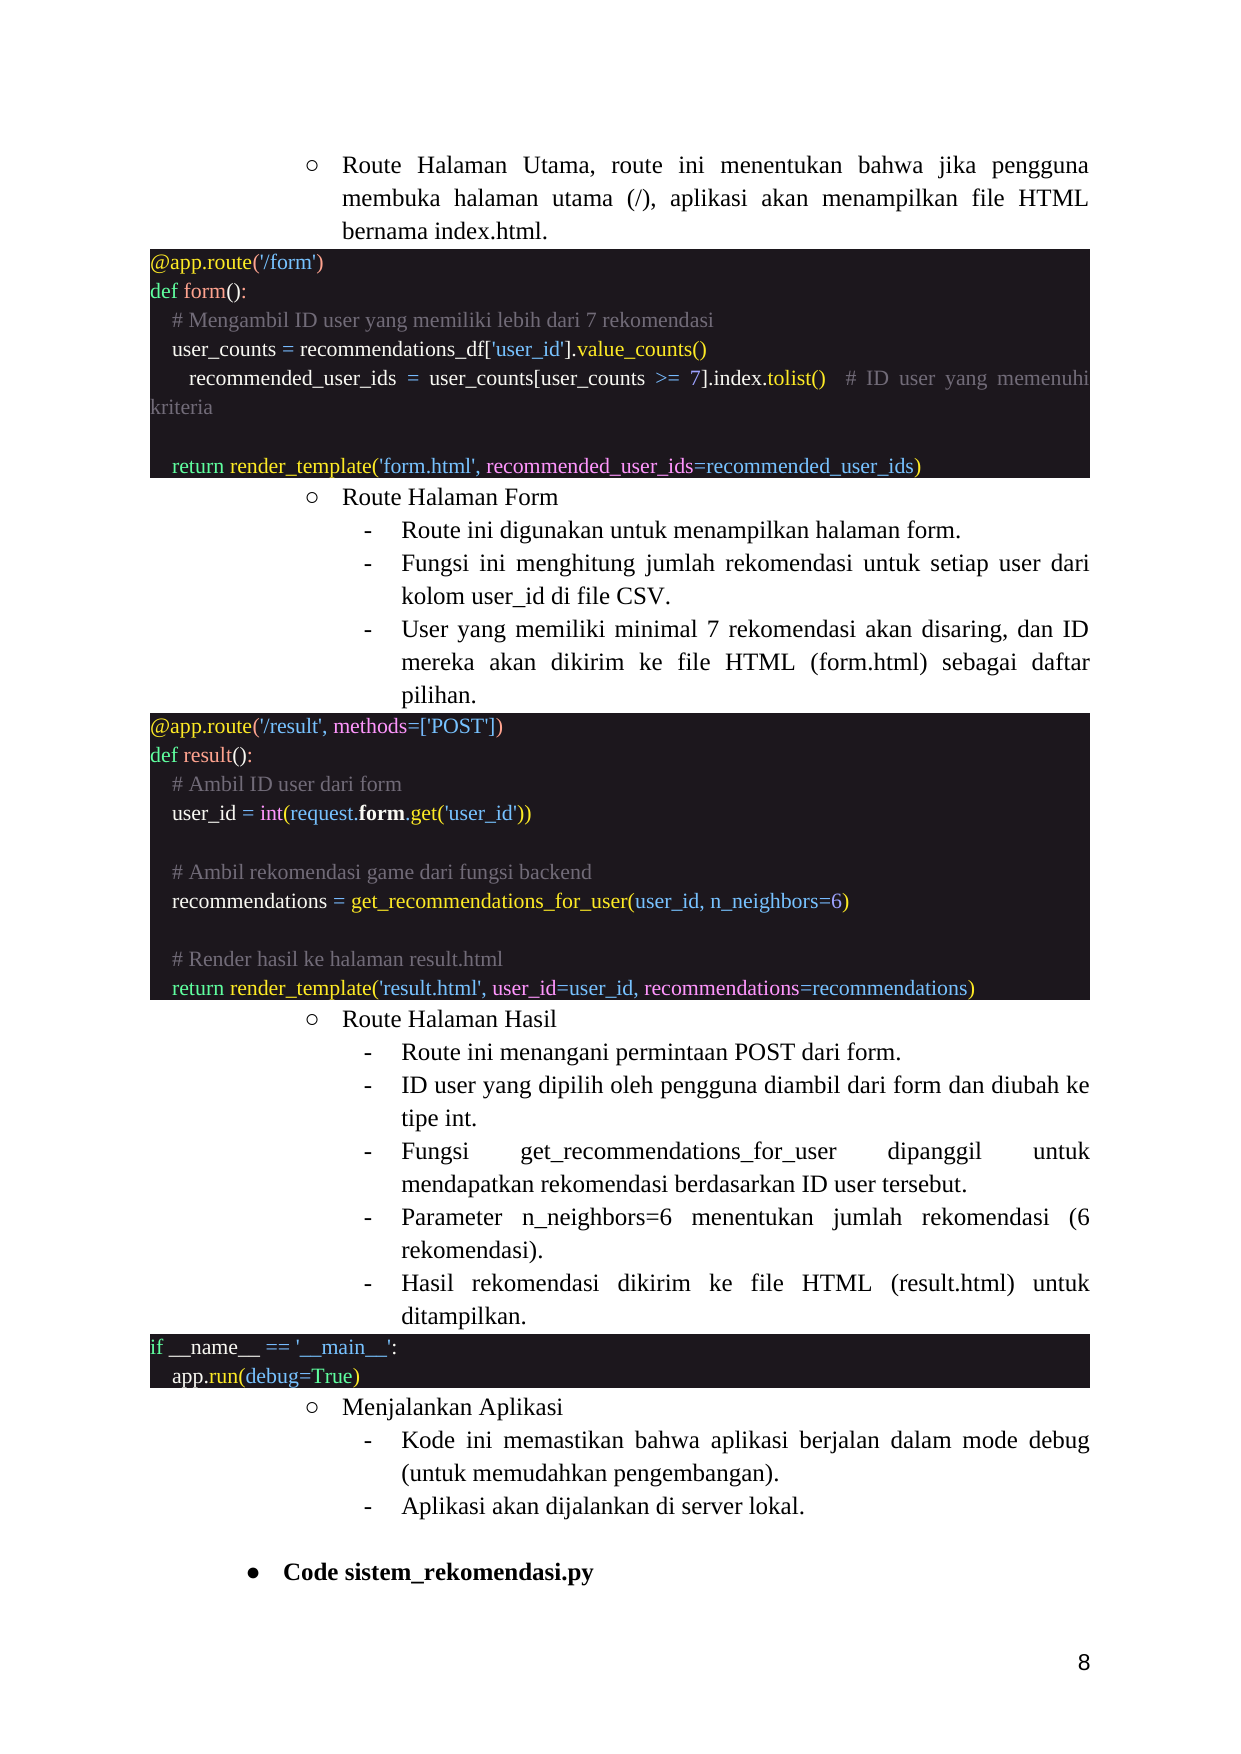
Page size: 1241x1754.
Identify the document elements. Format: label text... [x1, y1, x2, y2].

text return render_template('result.html', user_id=user_id, recommendations=recommendations) [150, 975, 1090, 1000]
text recommendations = get_recommendations_for_user(user_id, n_neighbors=6) [150, 888, 1090, 913]
text # Render hasil ke halaman result.html [150, 946, 1090, 971]
list ID user yang dipilih oleh pengguna diambil dari form dan diubah ke tipe int. [363, 1070, 1090, 1132]
text # Ambil rekomendasi game dari fungsi backend [150, 859, 1090, 884]
text def result(): [150, 742, 1090, 767]
text @app.route('/result', methods=['POST']) [150, 713, 1090, 738]
text recommended_user_ids = user_counts[user_counts >= 7].index.tolist() # ID user yang memenuhi kriteria [150, 365, 1090, 419]
list Route ini digunakan untuk menampilkan halaman form. [363, 515, 1090, 544]
text # Mengambil ID user yang memiliki lebih dari 7 rekomendasi [150, 307, 1090, 332]
list Route Halaman Form [304, 482, 1090, 511]
list Aplikasi akan dijalankan di server lokal. [363, 1491, 1090, 1520]
list Fungsi ini menghitung jumlah rekomendasi untuk setiap user dari kolom user_id di file CSV. [363, 548, 1090, 610]
text app.run(debug=True) [150, 1363, 1090, 1388]
text @app.route('/form') [150, 249, 1090, 274]
text # Ambil ID user dari form [150, 771, 1090, 796]
text if __name__ == '__main__': [150, 1334, 1090, 1359]
list Route Halaman Hasil [304, 1004, 1090, 1033]
list Parameter n_neighbors=6 menentukan jumlah rekomendasi (6 rekomendasi). [363, 1202, 1090, 1264]
list Code sistem_rekomendasi.py [245, 1557, 1090, 1586]
list Fungsi get_recommendations_for_user dipanggil untuk mendapatkan rekomendasi berdasarkan ID user tersebut. [363, 1136, 1090, 1198]
list Hasil rekomendasi dikirim ke file HTML (result.html) untuk ditampilkan. [363, 1268, 1090, 1330]
text return render_template('form.html', recommended_user_ids=recommended_user_ids) [150, 453, 1090, 478]
list Menjalankan Aplikasi [304, 1392, 1090, 1421]
list Kode ini memastikan bahwa aplikasi berjalan dalam mode debug (untuk memudahkan pengembangan). [363, 1425, 1090, 1487]
text def form(): [150, 278, 1090, 303]
text user_counts = recommendations_df['user_id'].value_counts() [150, 336, 1090, 361]
list Route Halaman Utama, route ini menentukan bahwa jika pengguna membuka halaman utama (/), aplikasi akan menampilkan file HTML bernama index.html. [304, 150, 1090, 245]
list User yang memiliki minimal 7 rekomendasi akan disaring, dan ID mereka akan dikirim ke file HTML (form.html) sebagai daftar pilihan. [363, 614, 1090, 709]
text user_id = int(request.form.get('user_id')) [150, 800, 1090, 825]
list Route ini menangani permintaan POST dari form. [363, 1037, 1090, 1066]
